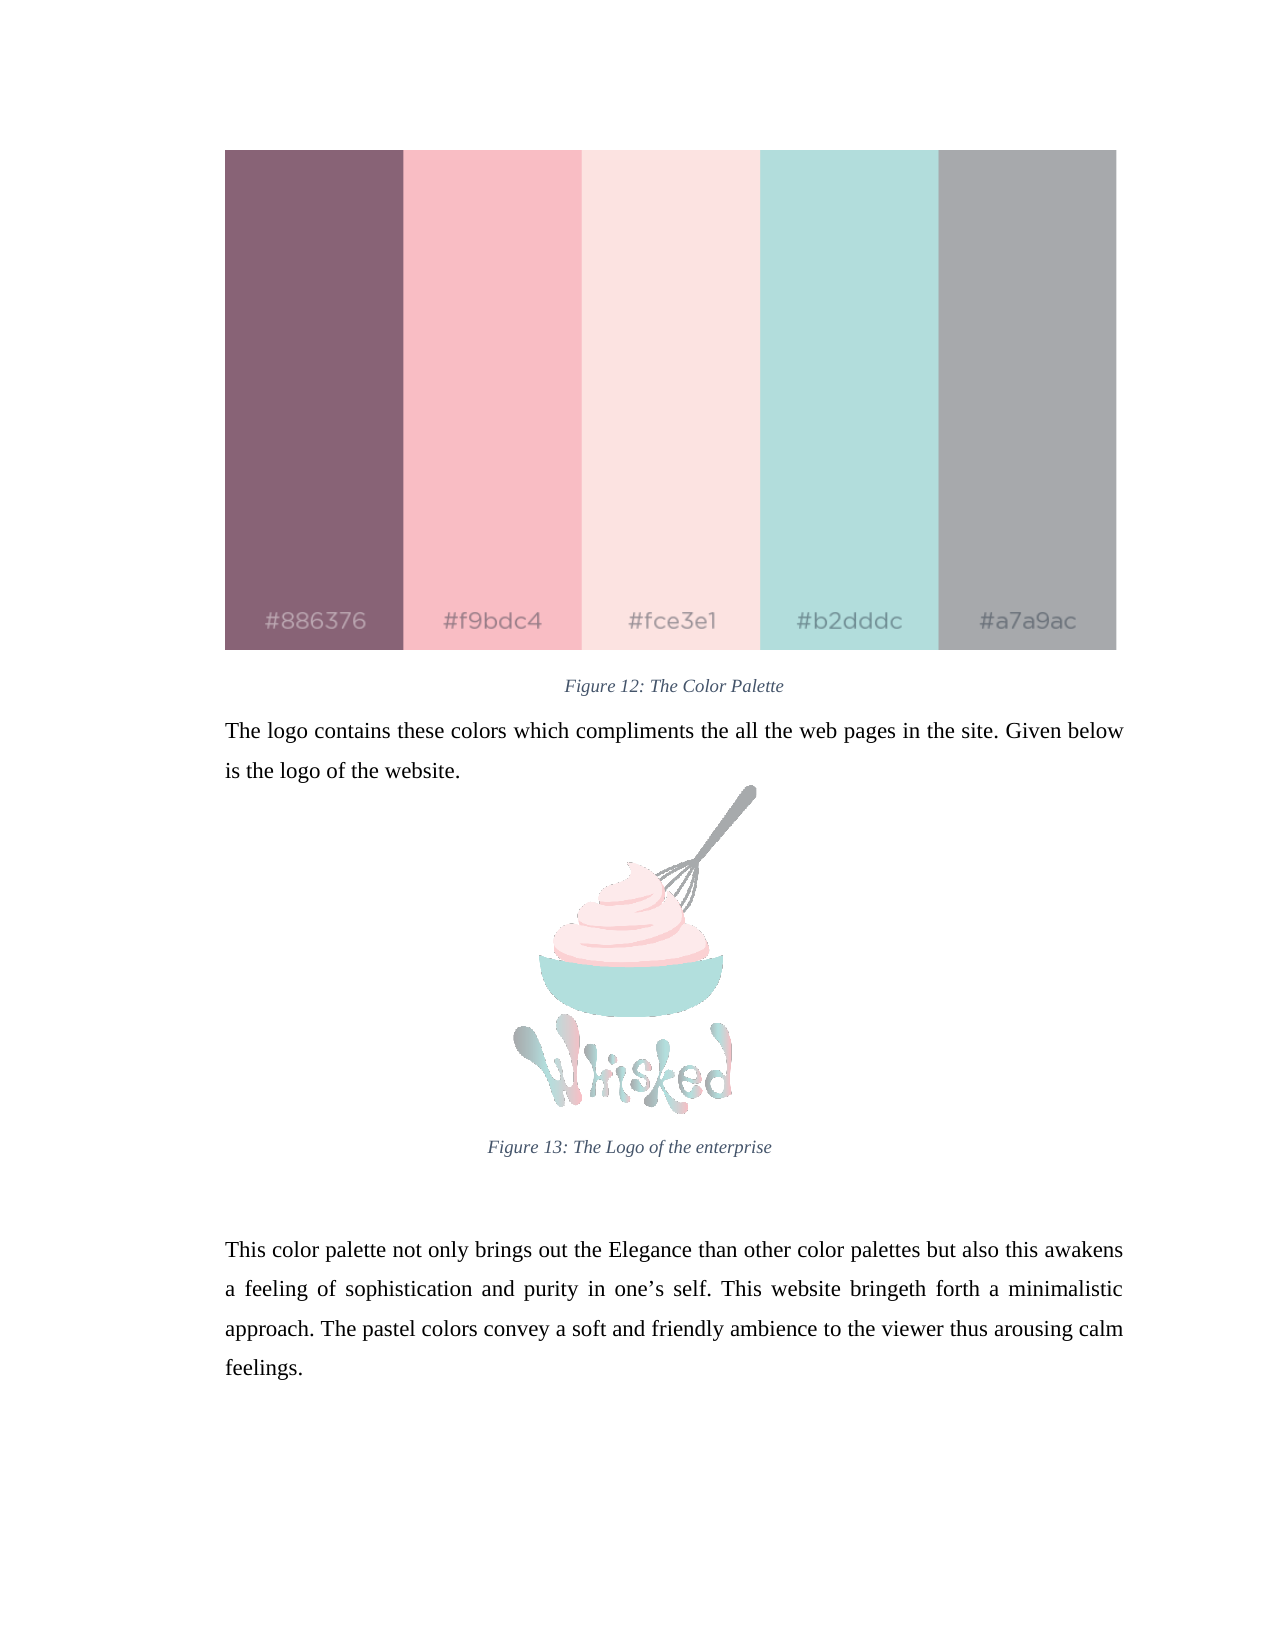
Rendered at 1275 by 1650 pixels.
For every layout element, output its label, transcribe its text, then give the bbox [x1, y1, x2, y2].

picture [513, 785, 757, 1114]
picture [225, 150, 1117, 650]
text This color palette not only brings out the Elegance than other color palettes but also this awakens a feeling of sophistication and purity in one’s self. This website bringeth forth a minimalistic approach. The pastel colors convey a soft and friendly ambience to the viewer thus arousing calm feelings. [225, 1236, 1125, 1381]
text Figure 12: The Color Palette [225, 675, 1125, 696]
text The logo contains these colors which compliments the all the web pages in the site. Given below is the logo of the website. [225, 717, 1125, 783]
